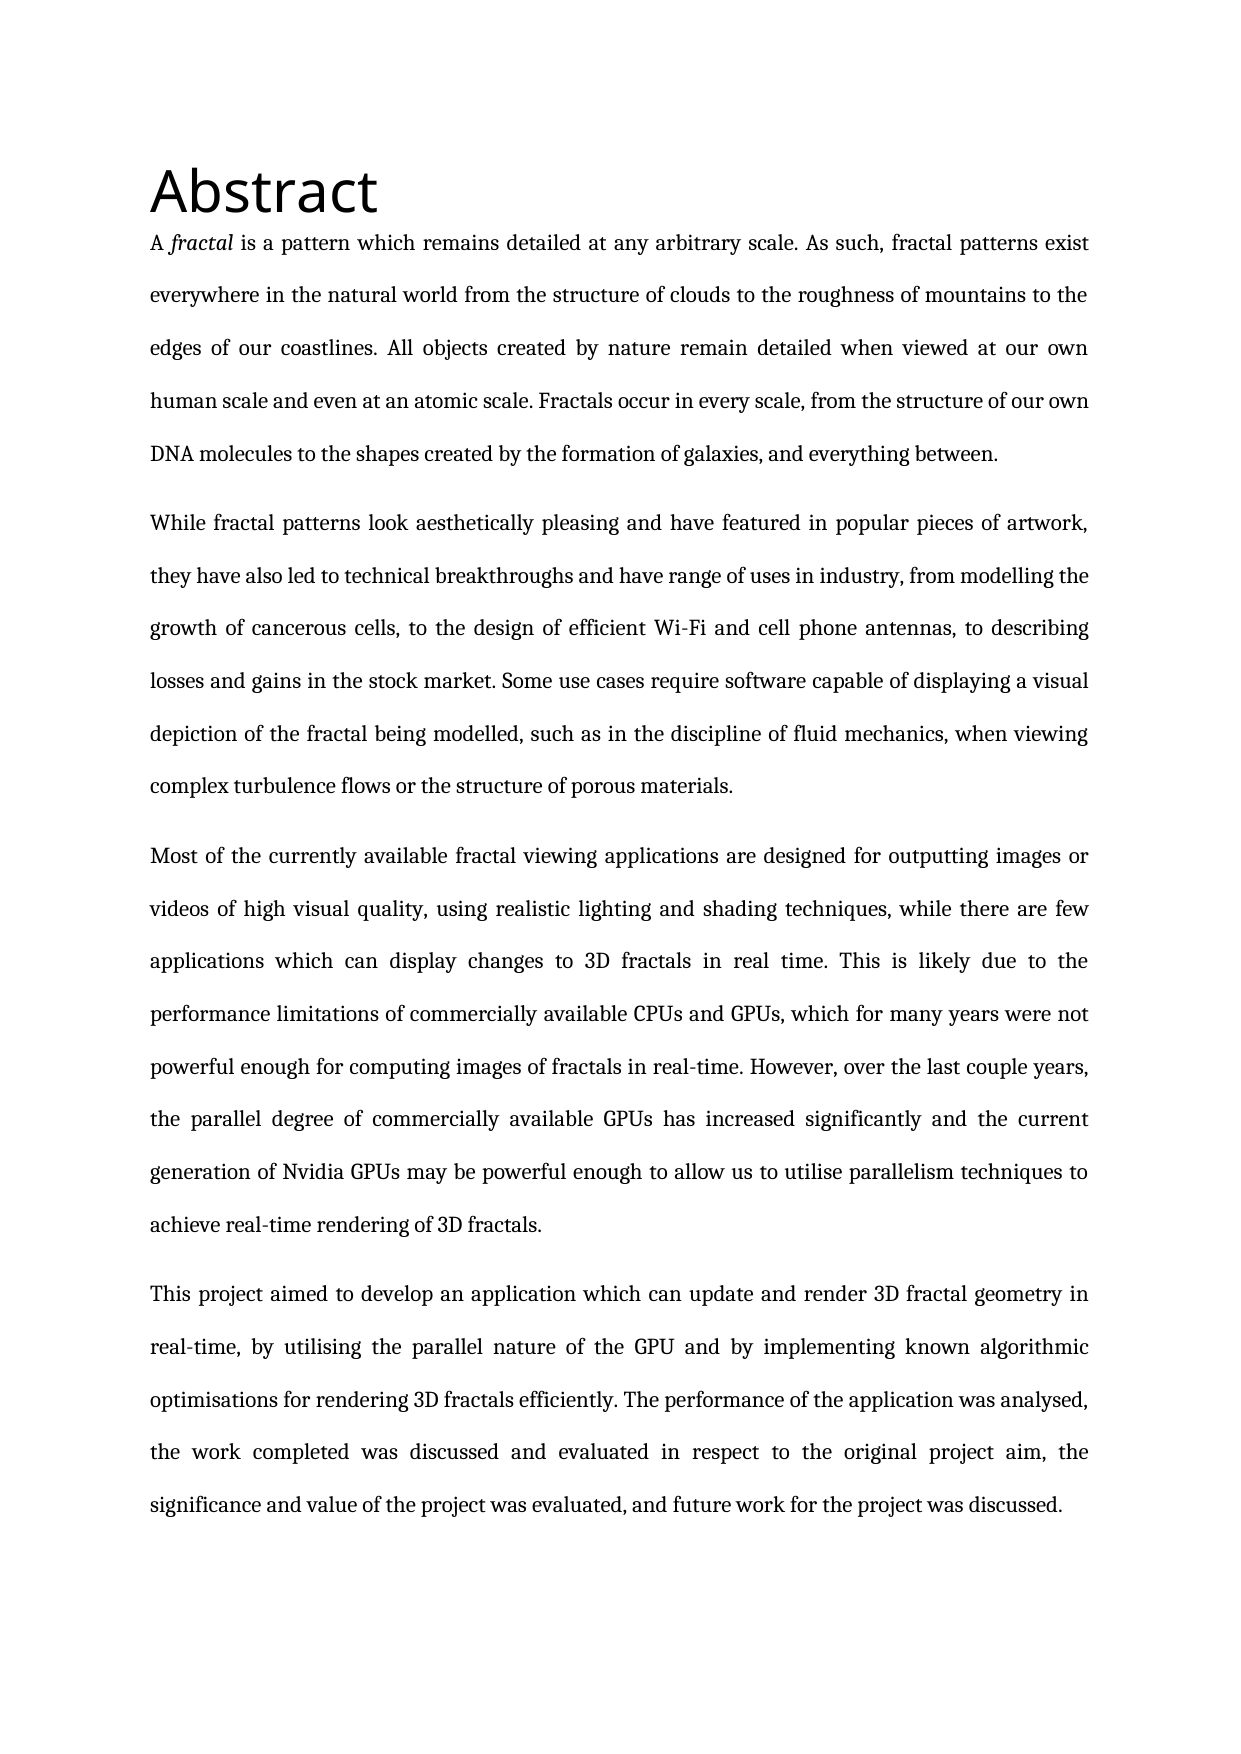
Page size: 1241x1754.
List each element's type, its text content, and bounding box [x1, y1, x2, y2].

text A fractal is a pattern which remains detailed at any arbitrary scale. As such, fractal patterns exist everywhere in the natural world from the structure of clouds to the roughness of mountains to the edges of our coastlines. All objects created by nature remain detailed when viewed at our own human scale and even at an atomic scale. Fractals occur in every scale, from the structure of our own DNA molecules to the shapes created by the formation of galaxies, and everything between. [150, 229, 1090, 467]
title Abstract [150, 150, 1090, 229]
text Most of the currently available fractal viewing applications are designed for outputting images or videos of high visual quality, using realistic lighting and shading techniques, while there are few applications which can display changes to 3D fractals in real time. This is likely due to the performance limitations of commercially available CPUs and GPUs, which for many years were not powerful enough for computing images of fractals in real-time. However, over the last couple years, the parallel degree of commercially available GPUs has increased significantly and the current generation of Nvidia GPUs may be powerful enough to allow us to utilise parallelism techniques to achieve real-time rendering of 3D fractals. [150, 843, 1090, 1238]
text While fractal patterns look aesthetically pleasing and have featured in popular pieces of artwork, they have also led to technical breakthroughs and have range of uses in industry, from modelling the growth of cancerous cells, to the design of efficient Wi-Fi and cell phone antennas, to describing losses and gains in the stock market. Some use cases require software capable of displaying a visual depiction of the fractal being modelled, such as in the discipline of fluid mechanics, when viewing complex turbulence flows or the structure of porous materials. [150, 510, 1090, 799]
text This project aimed to develop an application which can update and render 3D fractal geometry in real-time, by utilising the parallel nature of the GPU and by implementing known algorithmic optimisations for rendering 3D fractals efficiently. The performance of the application was analysed, the work completed was discussed and evaluated in respect to the original project aim, the significance and value of the project was evaluated, and future work for the project was discussed. [150, 1281, 1090, 1518]
